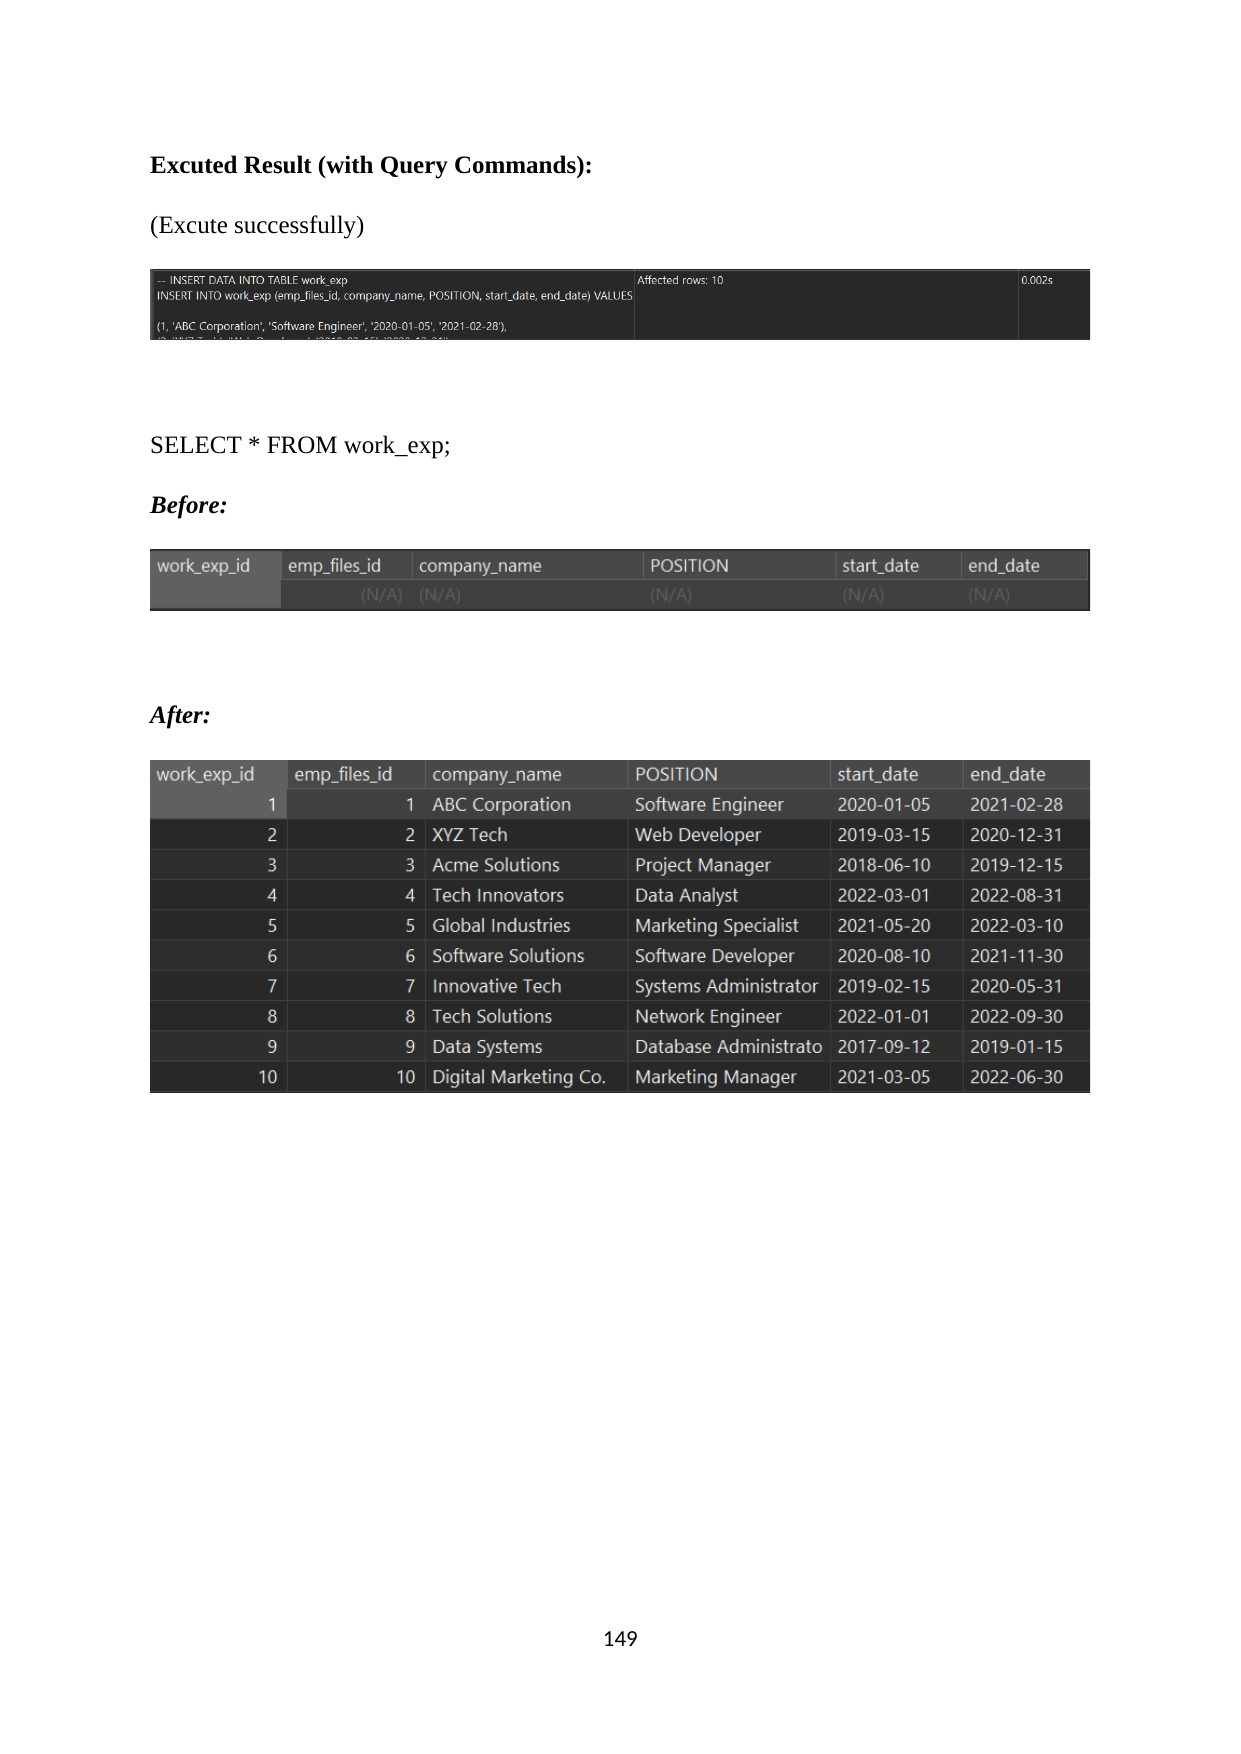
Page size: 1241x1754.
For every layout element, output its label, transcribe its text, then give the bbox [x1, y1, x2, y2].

text After: [150, 700, 1090, 729]
picture [150, 760, 1091, 1093]
picture [150, 269, 1091, 340]
picture [150, 549, 1091, 611]
text Before: [150, 490, 1090, 518]
text SELECT * FROM work_exp; [150, 430, 1090, 459]
text Excuted Result (with Query Commands): [150, 150, 1090, 179]
text (Excute successfully) [150, 210, 1090, 238]
